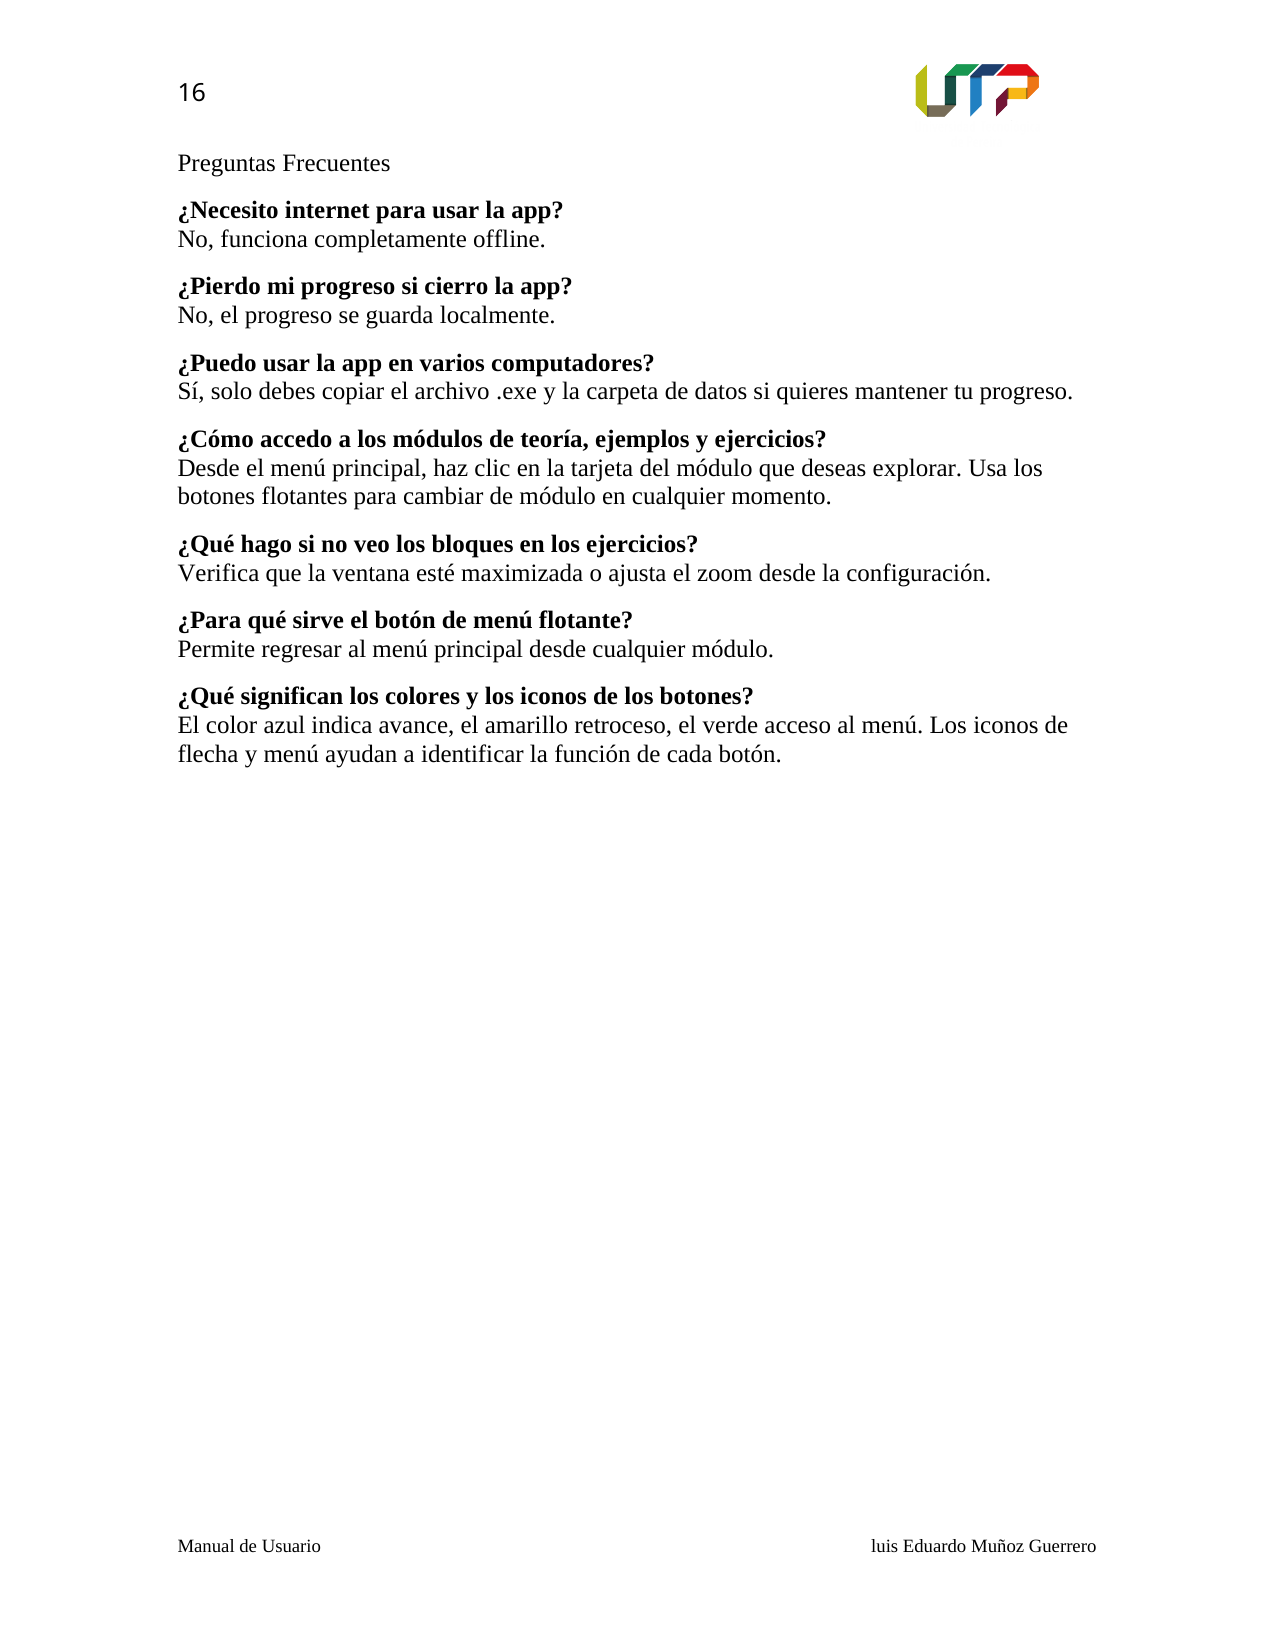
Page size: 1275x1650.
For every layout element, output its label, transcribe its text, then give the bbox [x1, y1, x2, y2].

picture [912, 63, 1043, 148]
text ¿Qué significan los colores y los iconos de los botones? El color azul indica avance, el amarillo retroceso, el verde acceso al menú. Los iconos de flecha y menú ayudan a identificar la función de cada botón. [177, 681, 1098, 768]
text ¿Puedo usar la app en varios computadores? Sí, solo debes copiar el archivo .exe y la carpeta de datos si quieres mantener tu progreso. [177, 348, 1098, 405]
subtitle Preguntas Frecuentes [177, 148, 1098, 176]
text ¿Cómo accedo a los módulos de teoría, ejemplos y ejercicios? Desde el menú principal, haz clic en la tarjeta del módulo que deseas explorar. Usa los botones flotantes para cambiar de módulo en cualquier momento. [177, 424, 1098, 510]
text ¿Pierdo mi progreso si cierro la app? No, el progreso se guarda localmente. [177, 271, 1098, 329]
text ¿Necesito internet para usar la app? No, funciona completamente offline. [177, 195, 1098, 253]
text ¿Qué hago si no veo los bloques en los ejercicios? Verifica que la ventana esté maximizada o ajusta el zoom desde la configuración. [177, 529, 1098, 586]
text ¿Para qué sirve el botón de menú flotante? Permite regresar al menú principal desde cualquier módulo. [177, 605, 1098, 663]
